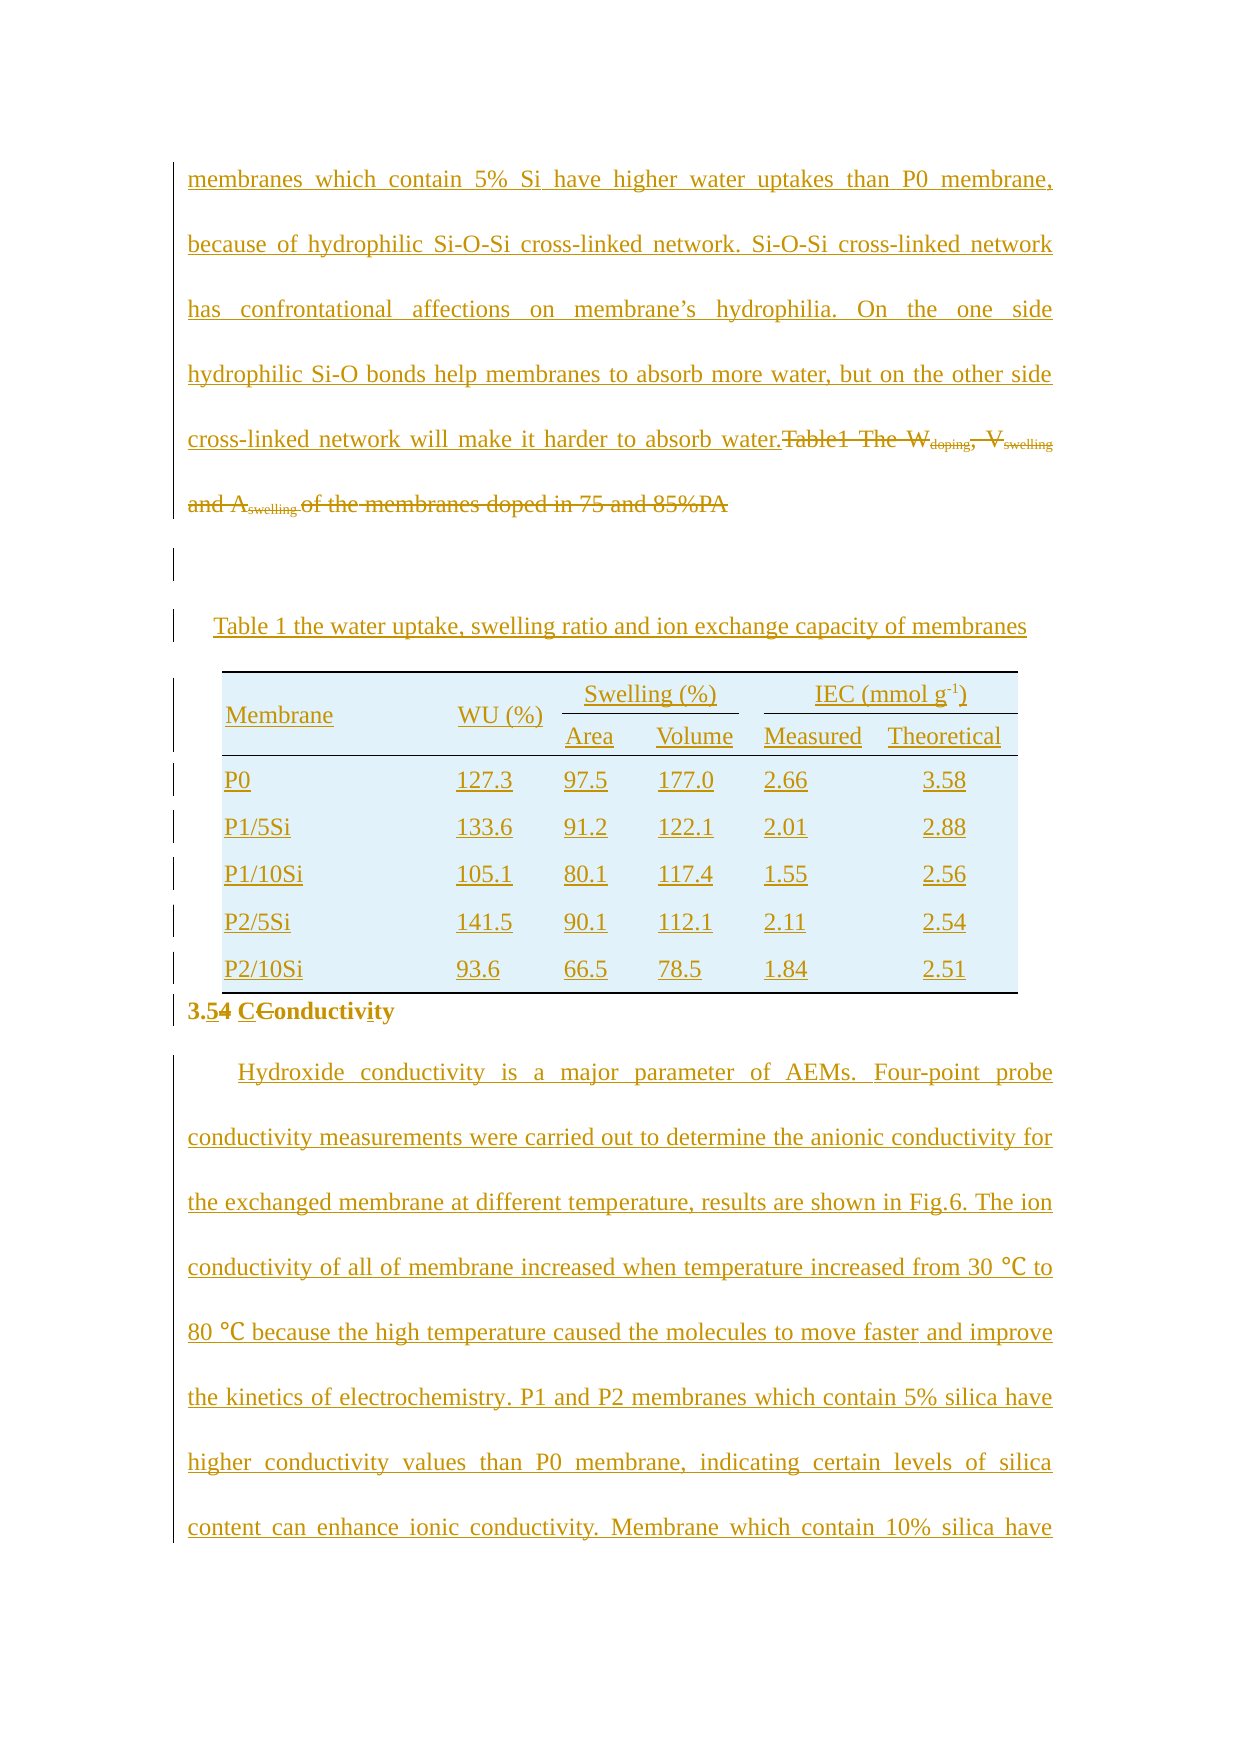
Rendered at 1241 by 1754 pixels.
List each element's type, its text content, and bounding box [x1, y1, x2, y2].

text 3. onductivty [187, 994, 1053, 1026]
